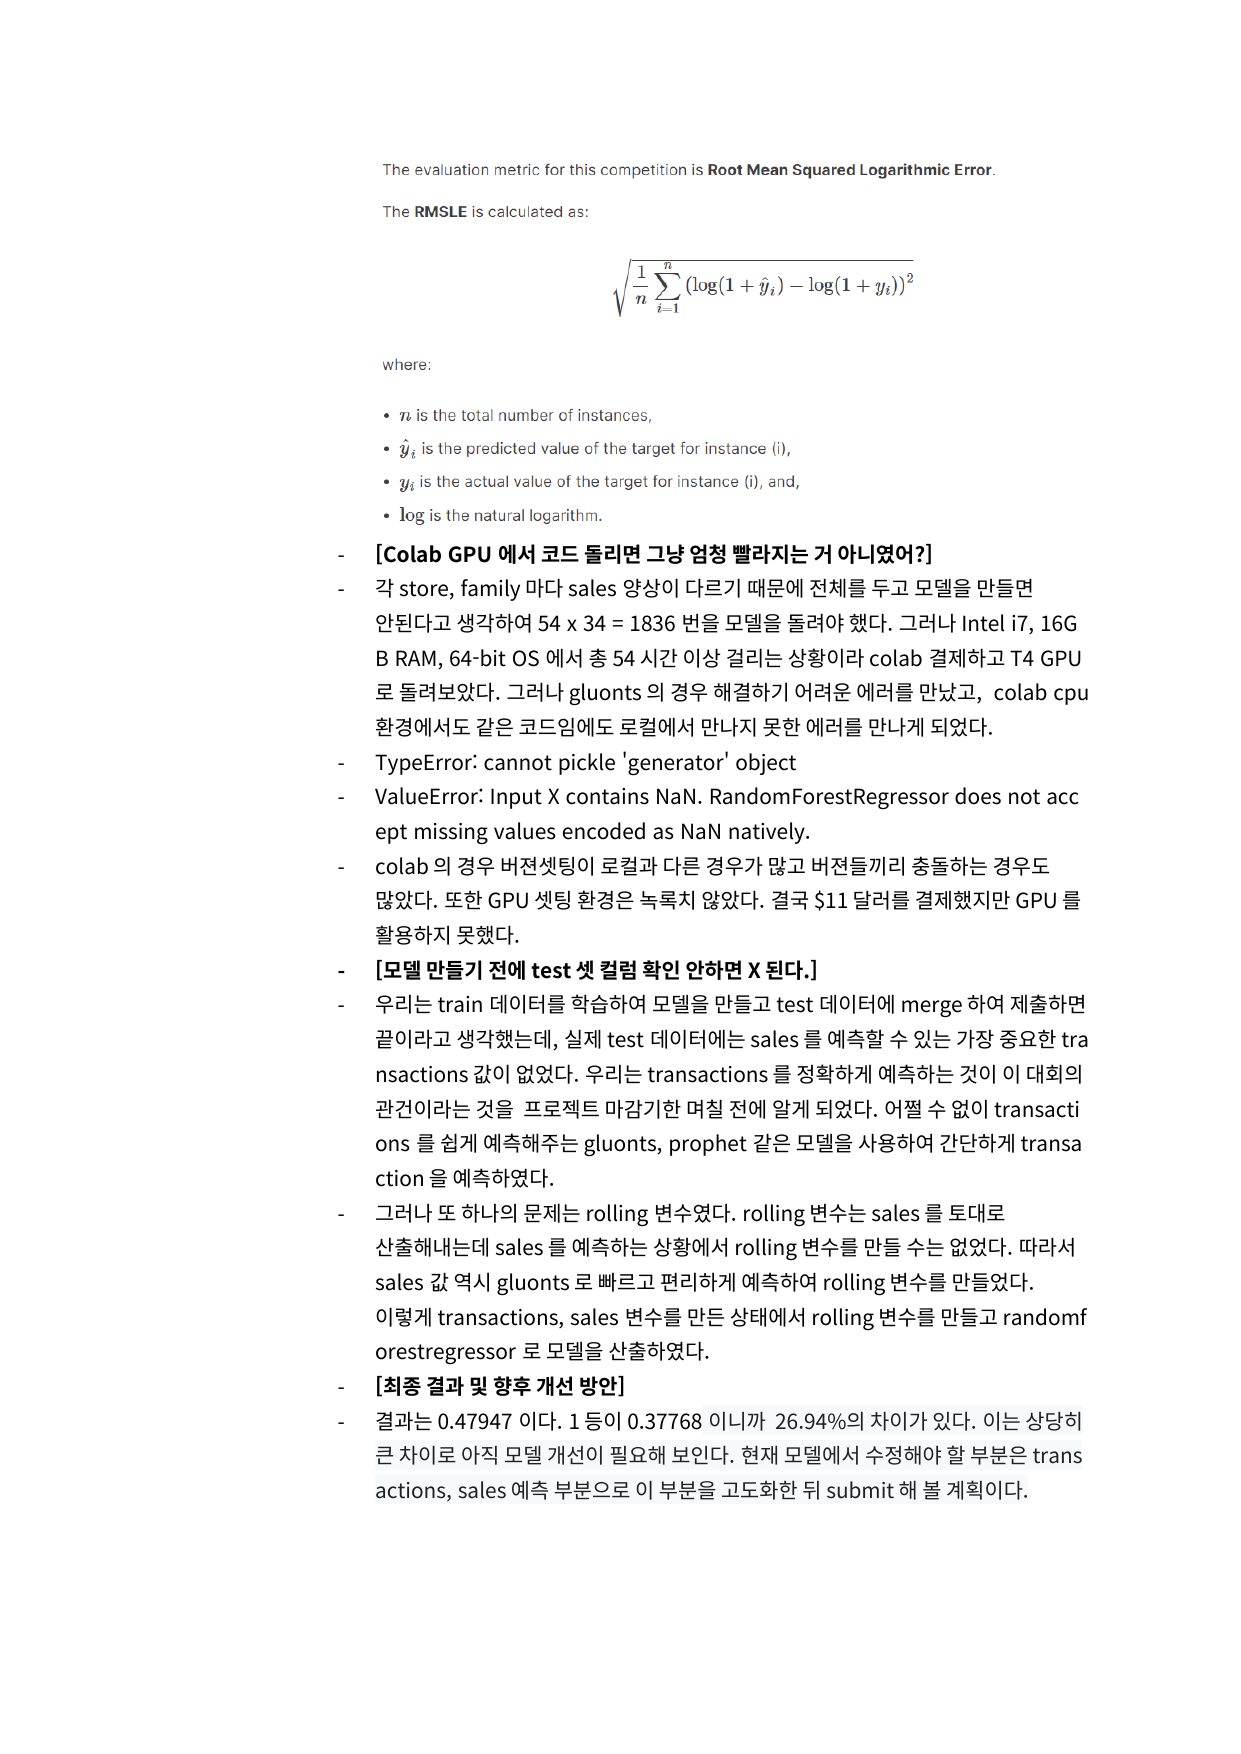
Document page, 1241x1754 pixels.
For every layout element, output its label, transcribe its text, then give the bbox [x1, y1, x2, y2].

list colab의 경우 버젼셋팅이 로컬과 다른 경우가 많고 버젼들끼리 충돌하는 경우도 많았다. 또한 GPU셋팅 환경은 녹록치 않았다. 결국 $11달러를 결제했지만 GPU를 활용하지 못했다. [337, 850, 1090, 949]
list [모델 만들기 전에 test셋 컬럼 확인 안하면 X된다.] [337, 954, 1090, 984]
list [최종 결과 및 향후 개선 방안] [337, 1370, 1090, 1401]
list [Colab GPU 에서 코드 돌리면 그냥 엄청 빨라지는 거 아니였어?] [337, 538, 1090, 568]
list TypeError: cannot pickle 'generator' object [337, 746, 1090, 776]
list 우리는 train 데이터를 학습하여 모델을 만들고 test 데이터에 merge하여 제출하면 끝이라고 생각했는데, 실제 test 데이터에는 sales를 예측할 수 있는 가장 중요한 transactions값이 없었다. 우리는 transactions를 정확하게 예측하는 것이 이 대회의 관건이라는 것을 프로젝트 마감기한 며칠 전에 알게 되었다. 어쩔 수 없이 transactions 를 쉽게 예측해주는 gluonts, prophet 같은 모델을 사용하여 간단하게 transaction을 예측하였다. [337, 989, 1090, 1192]
list 각 store, family마다 sales 양상이 다르기 때문에 전체를 두고 모델을 만들면 안된다고 생각하여 54 x 34 = 1836 번을 모델을 돌려야 했다. 그러나 Intel i7, 16GB RAM, 64-bit OS 에서 총 54시간 이상 걸리는 상황이라 colab 결제하고 T4 GPU로 돌려보았다. 그러나 gluonts의 경우 해결하기 어려운 에러를 만났고, colab cpu환경에서도 같은 코드임에도 로컬에서 만나지 못한 에러를 만나게 되었다. [337, 572, 1090, 741]
list 결과는 0.47947 이다. 1등이 0.37768 이니까 26.94%의 차이가 있다. 이는 상당히 큰 차이로 아직 모델 개선이 필요해 보인다. 현재 모델에서 수정해야 할 부분은 transactions, sales예측 부분으로 이 부분을 고도화한 뒤 submit해 볼 계획이다. [337, 1405, 1090, 1504]
picture [375, 150, 1028, 534]
list ValueError: Input X contains NaN. RandomForestRegressor does not accept missing values encoded as NaN natively. [337, 781, 1090, 846]
list 그러나 또 하나의 문제는 rolling 변수였다. rolling변수는 sales를 토대로 산출해내는데 sales를 예측하는 상황에서 rolling변수를 만들 수는 없었다. 따라서 sales 값 역시 gluonts로 빠르고 편리하게 예측하여 rolling변수를 만들었다. 이렇게 transactions, sales 변수를 만든 상태에서 rolling변수를 만들고 randomforestregressor 로 모델을 산출하였다. [337, 1197, 1090, 1366]
